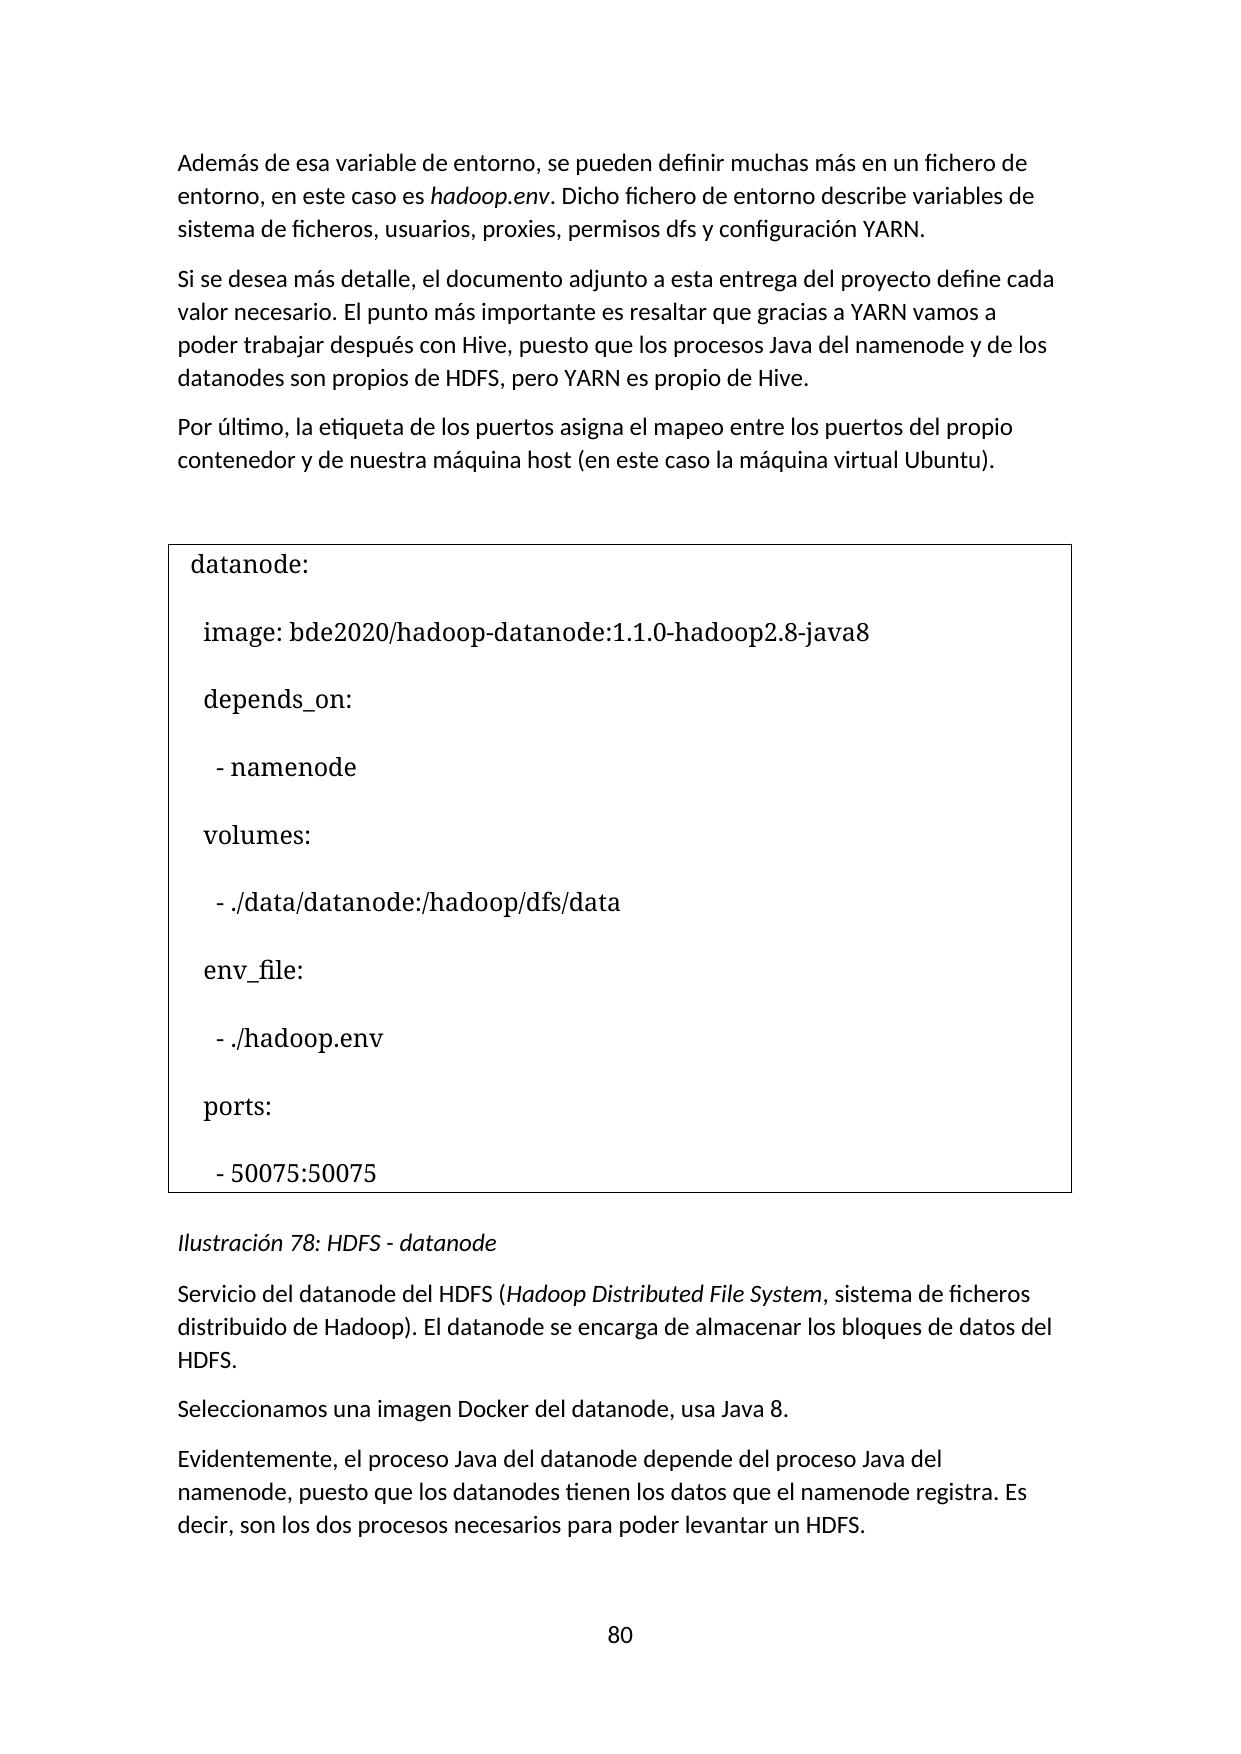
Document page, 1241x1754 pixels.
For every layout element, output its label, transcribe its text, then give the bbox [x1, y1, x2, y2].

text Seleccionamos una imagen Docker del datanode, usa Java 8. [177, 1393, 1063, 1424]
text ports: [169, 1085, 1071, 1122]
text - ./data/datanode:/hadoop/dfs/data [169, 882, 1071, 919]
text Además de esa variable de entorno, se pueden definir muchas más en un fichero de entorno, en este caso es hadoop.env. Dicho fichero de entorno describe variables de sistema de ficheros, usuarios, proxies, permisos dfs y configuración YARN. [177, 148, 1063, 244]
text Servicio del datanode del HDFS (Hadoop Distributed File System, sistema de ficheros distribuido de Hadoop). El datanode se encarga de almacenar los bloques de datos del HDFS. [177, 1278, 1063, 1374]
text - ./hadoop.env [169, 1017, 1071, 1054]
text Evidentemente, el proceso Java del datanode depende del proceso Java del namenode, puesto que los datanodes tienen los datos que el namenode registra. Es decir, son los dos procesos necesarios para poder levantar un HDFS. [177, 1443, 1063, 1539]
text Por último, la etiqueta de los puertos asigna el mapeo entre los puertos del propio contenedor y de nuestra máquina host (en este caso la máquina virtual Ubuntu). [177, 411, 1063, 475]
text volumes: [169, 814, 1071, 851]
text - 50075:50075 [169, 1153, 1071, 1192]
text - namenode [169, 747, 1071, 784]
text Si se desea más detalle, el documento adjunto a esta entrega del proyecto define cada valor necesario. El punto más importante es resaltar que gracias a YARN vamos a poder trabajar después con Hive, puesto que los procesos Java del namenode y de los datanodes son propios de HDFS, pero YARN es propio de Hive. [177, 263, 1063, 392]
text datanode: [169, 545, 1071, 581]
text env_file: [169, 950, 1071, 987]
text Ilustración 78: HDFS - datanode [177, 1227, 1063, 1257]
text depends_on: [169, 679, 1071, 716]
text image: bde2020/hadoop-datanode:1.1.0-hadoop2.8-java8 [169, 611, 1071, 648]
